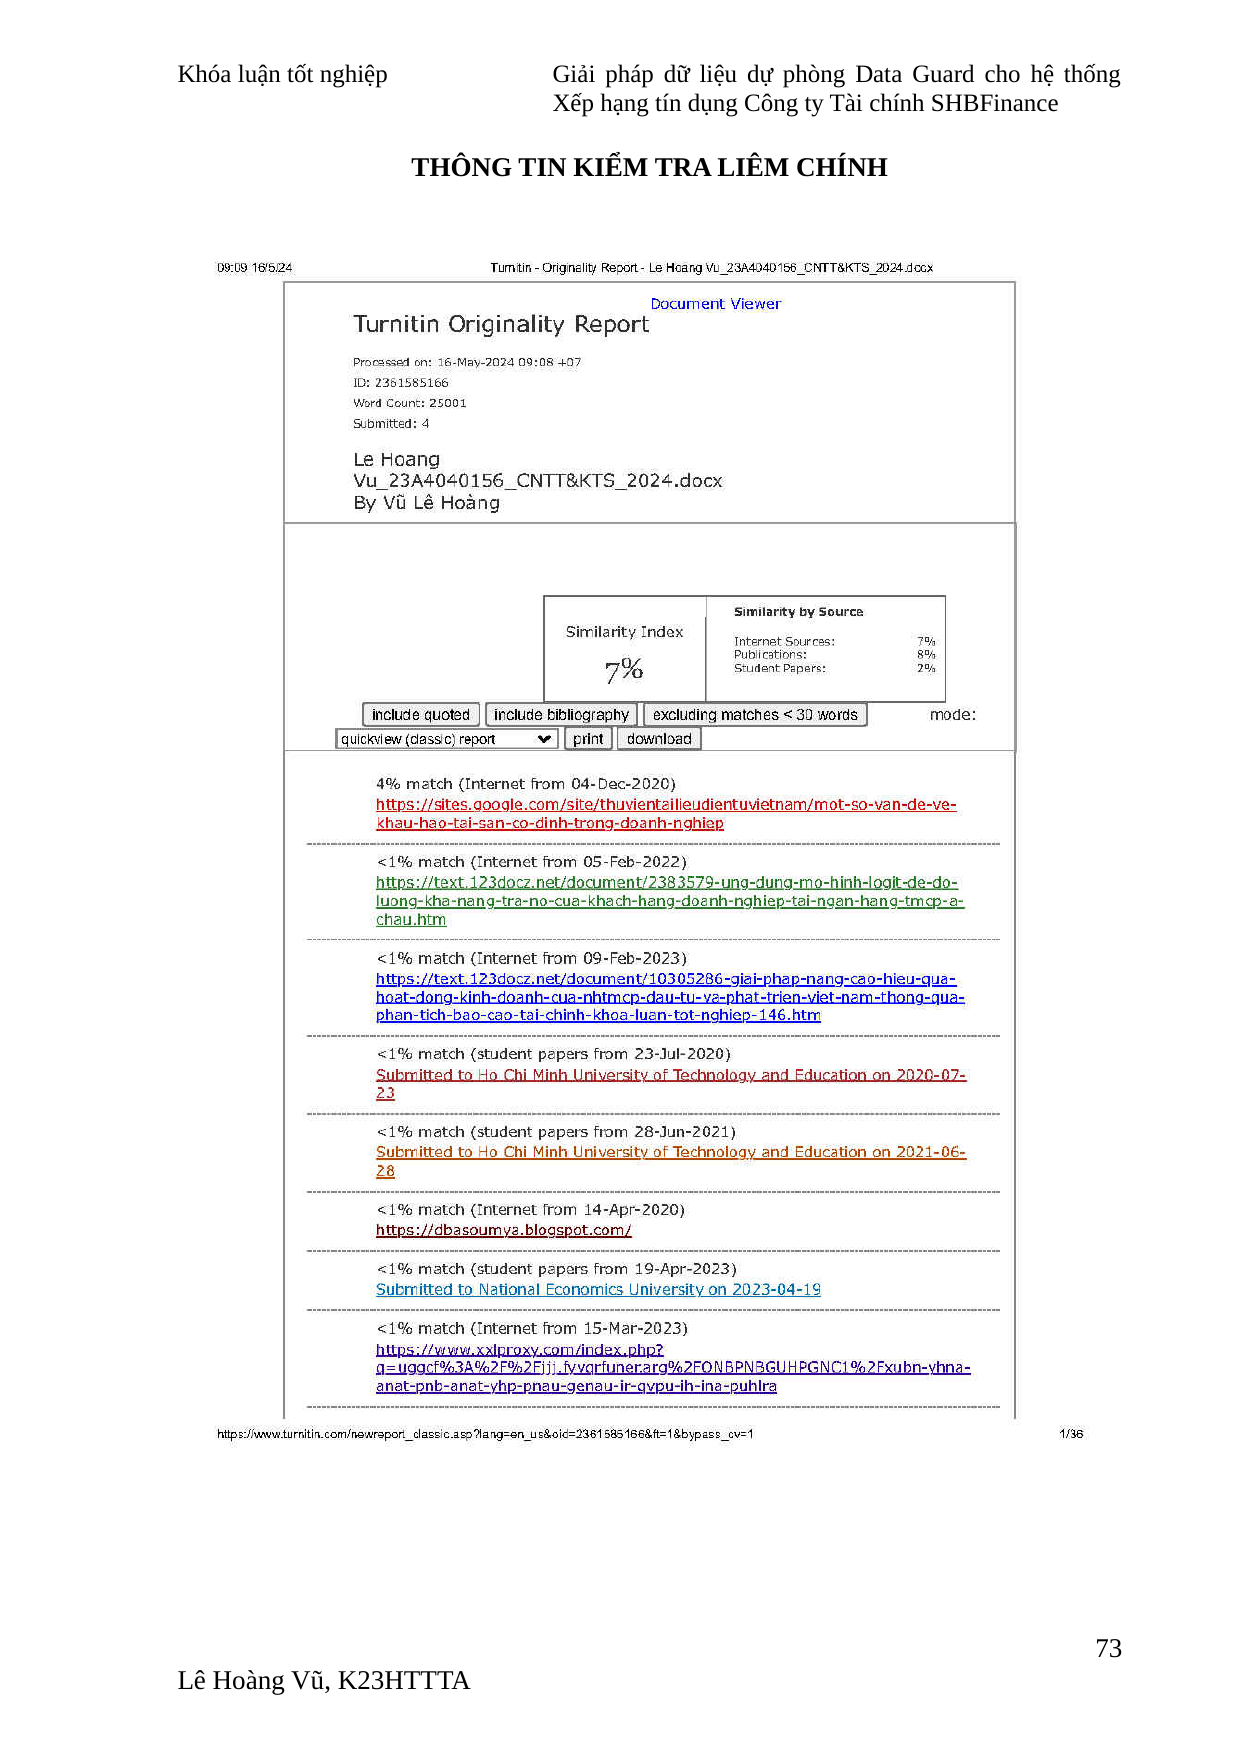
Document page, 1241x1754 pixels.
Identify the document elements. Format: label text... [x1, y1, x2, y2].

picture [177, 238, 1122, 1462]
text THÔNG TIN KIỂM TRA LIÊM CHÍNH [177, 152, 1122, 183]
